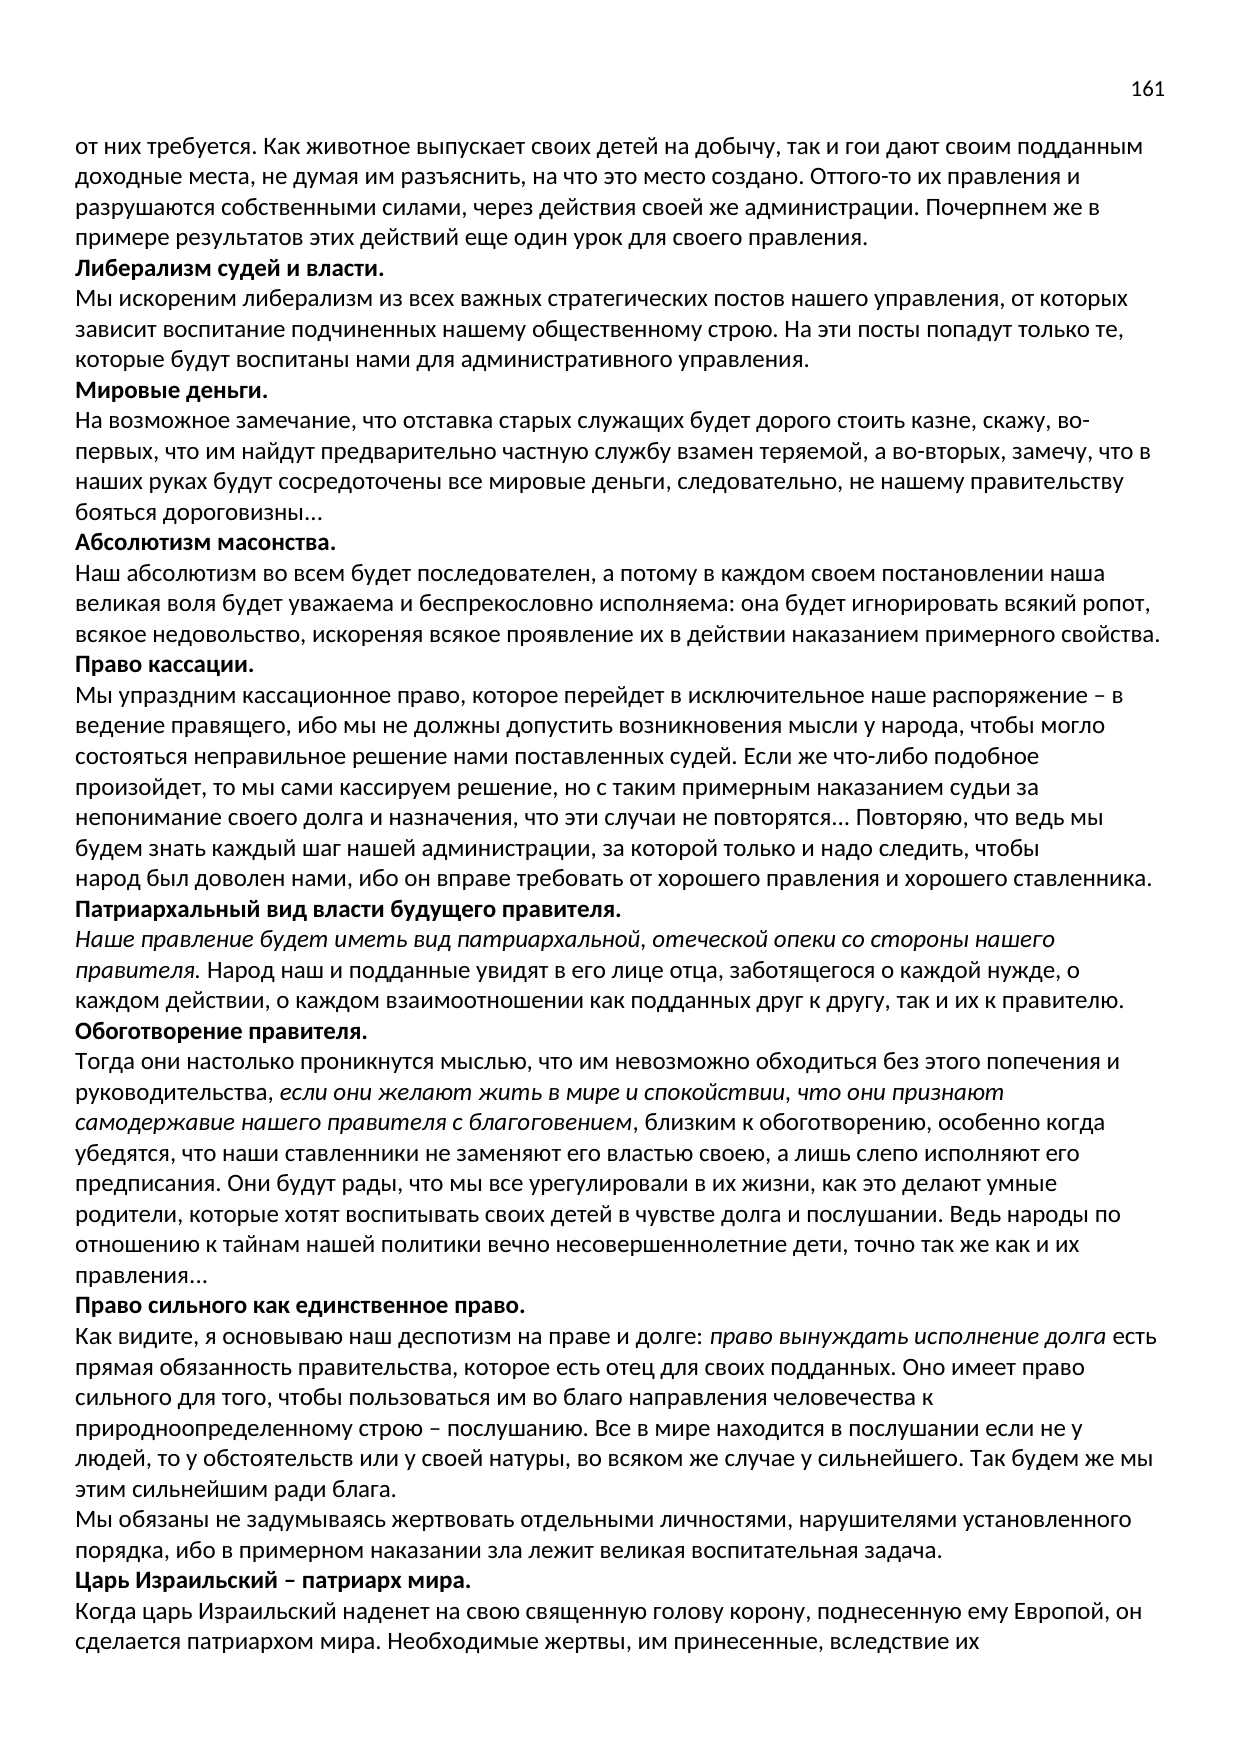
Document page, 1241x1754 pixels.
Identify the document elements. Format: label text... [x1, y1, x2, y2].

text Наш абсолютизм во всем будет последователен, а потому в каждом своем постановлении наша великая воля будет уважаема и беспрекословно исполняема: она будет игнорировать всякий ропот, всякое недовольство, искореняя всякое проявление их в действии наказанием примерного свойства. [75, 557, 1165, 649]
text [75, 130, 1165, 252]
text Патриархальный вид власти будущего правителя. [75, 893, 1165, 923]
text Мы упраздним кассационное право, которое перейдет в исключительное наше распоряжение – в ведение правящего, ибо мы не должны допустить возникновения мысли у народа, чтобы могло состояться неправильное решение нами поставленных судей. Если же что-либо подобное произойдет, то мы сами кассируем решение, но с таким примерным наказанием судьи за непонимание своего долга и назначения, что эти случаи не повторятся... Повторяю, что ведь мы будем знать каждый шаг нашей администрации, за которой только и надо следить, чтобы [75, 679, 1165, 862]
text На возможное замечание, что отставка старых служащих будет дорого стоить казне, скажу, во-первых, что им найдут предварительно частную службу взамен теряемой, а во-вторых, замечу, что в наших руках будут сосредоточены все мировые деньги, следовательно, не нашему правительству бояться дороговизны... [75, 404, 1165, 527]
text Либерализм судей и власти. [75, 252, 1165, 282]
text народ был доволен нами, ибо он вправе требовать от хорошего правления и хорошего ставленника. [75, 862, 1165, 893]
text Мы искореним либерализм из всех важных стратегических постов нашего управления, от которых зависит воспитание подчиненных нашему общественному строю. На эти посты попадут только те, которые будут воспитаны нами для административного управления. [75, 282, 1165, 374]
text Обоготворение правителя. [75, 1015, 1165, 1045]
text Тогда они настолько проникнутся мыслью, что им невозможно обходиться без этого попечения и руководительства, если они желают жить в мире и спокойствии, что они признают самодержавие нашего правителя с благоговением, близким к обоготворению, особенно когда убедятся, что наши ставленники не заменяют его властью своею, а лишь слепо исполняют его предписания. Они будут рады, что мы все урегулировали в их жизни, как это делают умные родители, которые хотят воспитывать своих детей в чувстве долга и послушании. Ведь народы по отношению к тайнам нашей политики вечно несовершеннолетние дети, точно так же как и их правления... [75, 1045, 1165, 1289]
text Абсолютизм масонства. [75, 527, 1165, 557]
text Как видите, я основываю наш деспотизм на праве и долге: право вынуждать исполнение долга есть прямая обязанность правительства, которое есть отец для своих подданных. Оно имеет право сильного для того, чтобы пользоваться им во благо направления человечества к природноопределенному строю – послушанию. Все в мирe находится в послушании если не у людей, то у обстоятельств или у своей натуры, во всяком же случае у сильнейшего. Так будем же мы этим сильнейшим ради блага. [75, 1320, 1165, 1503]
text Право кассации. [75, 649, 1165, 679]
text Мировые деньги. [75, 374, 1165, 404]
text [75, 1595, 1165, 1656]
text Мы обязаны не задумываясь жертвовать отдельными личностями, нарушителями установленного порядка, ибо в примерном наказании зла лежит великая воспитательная задача. [75, 1503, 1165, 1564]
text Наше правление будет иметь вид патриархальной, отеческой опеки со стороны нашего правителя. Народ наш и подданные увидят в его лице отца, заботящегося о каждой нужде, о каждом действии, о каждом взаимоотношении как подданных друг к другу, так и их к правителю. [75, 923, 1165, 1015]
text Царь Израильский – патриарх мира. [75, 1564, 1165, 1595]
text Право сильного как единственное право. [75, 1289, 1165, 1320]
